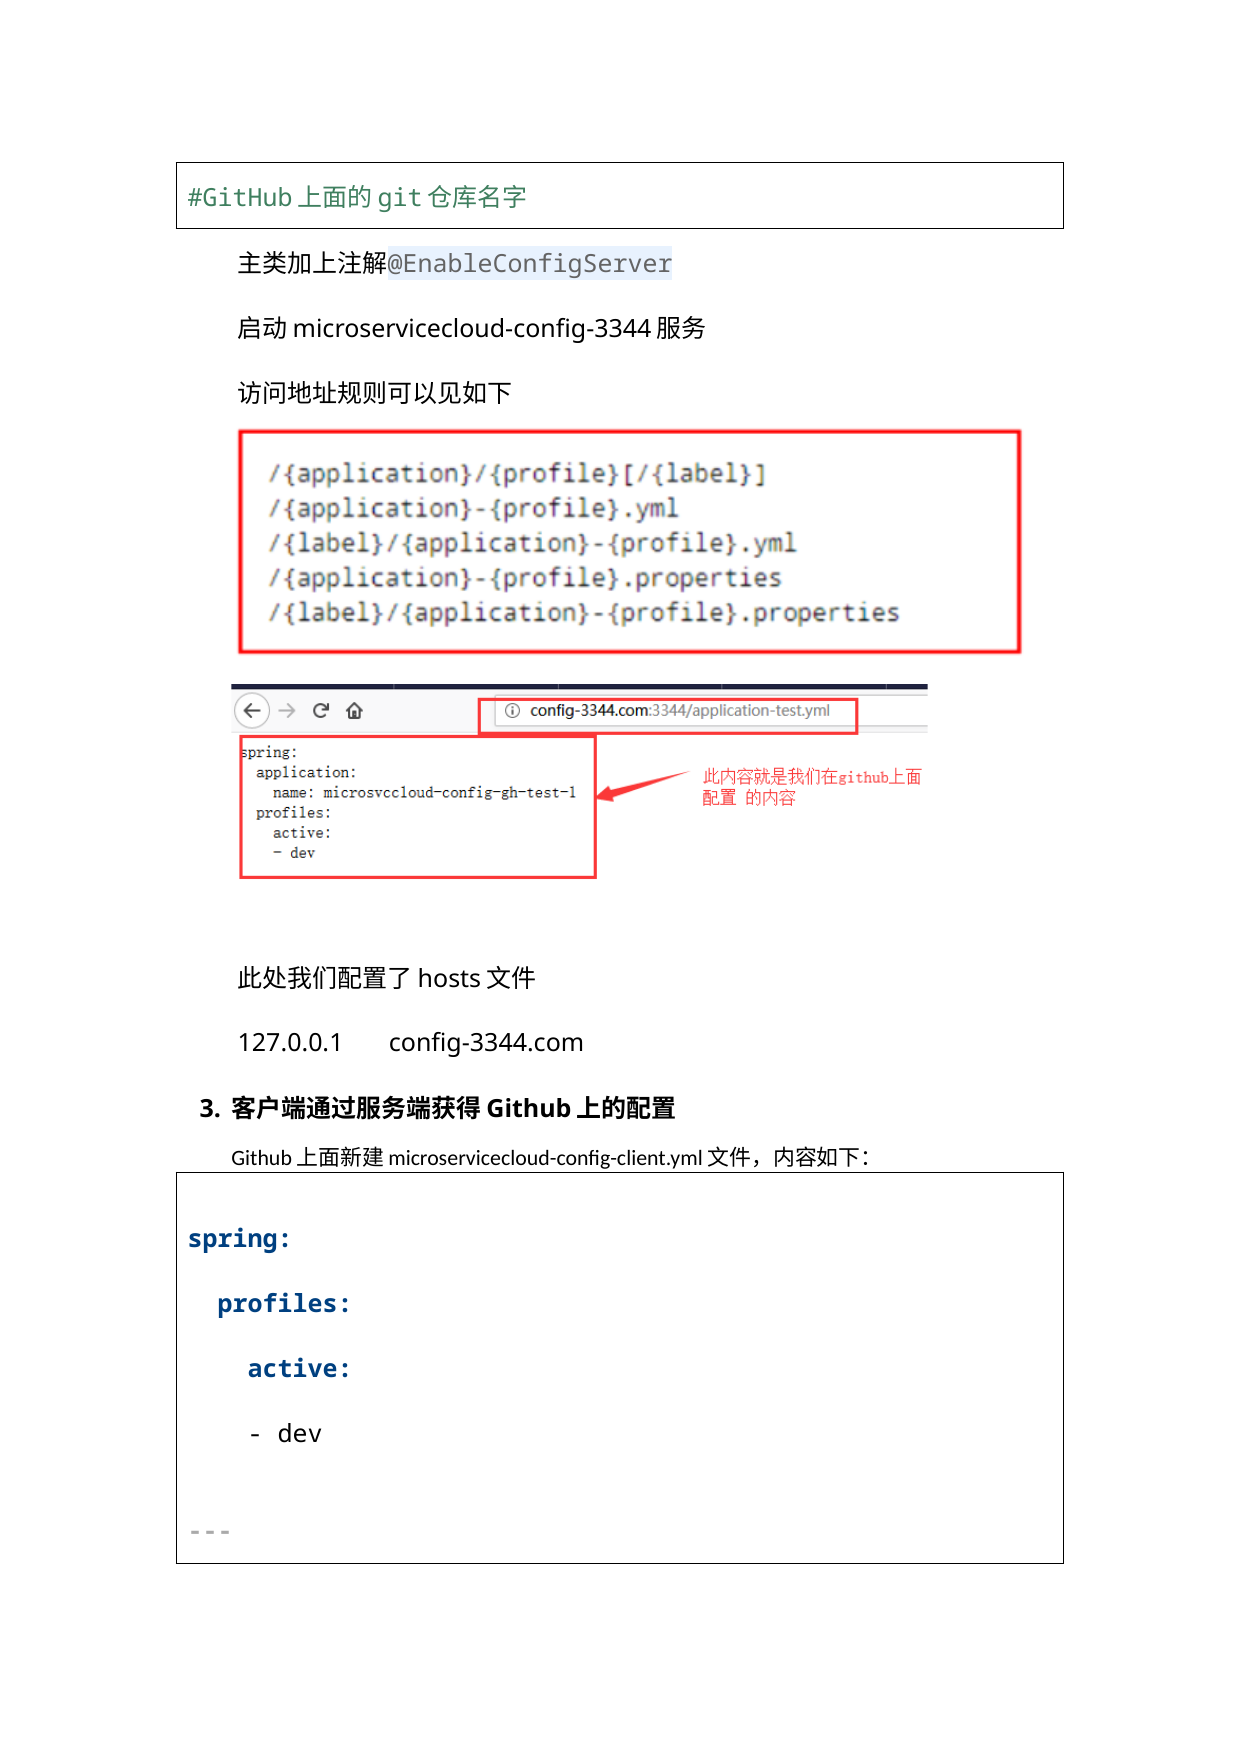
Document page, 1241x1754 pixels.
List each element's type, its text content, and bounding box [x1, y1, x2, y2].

list 此处我们配置了hosts文件 [187, 944, 1053, 1009]
list 127.0.0.1 config-3344.com [187, 1009, 1053, 1074]
list 启动microservicecloud-config-3344服务 [187, 294, 1053, 359]
picture [231, 684, 928, 914]
list 访问地址规则可以见如下 [187, 359, 1053, 424]
list Github上面新建microservicecloud-config-client.yml文件，内容如下： [187, 1139, 1053, 1172]
list 客户端通过服务端获得Github上的配置 [199, 1074, 1053, 1139]
picture [231, 424, 1025, 657]
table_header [177, 163, 1063, 228]
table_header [177, 1173, 1063, 1563]
list 主类加上注解@EnableConfigServer [187, 229, 1053, 294]
